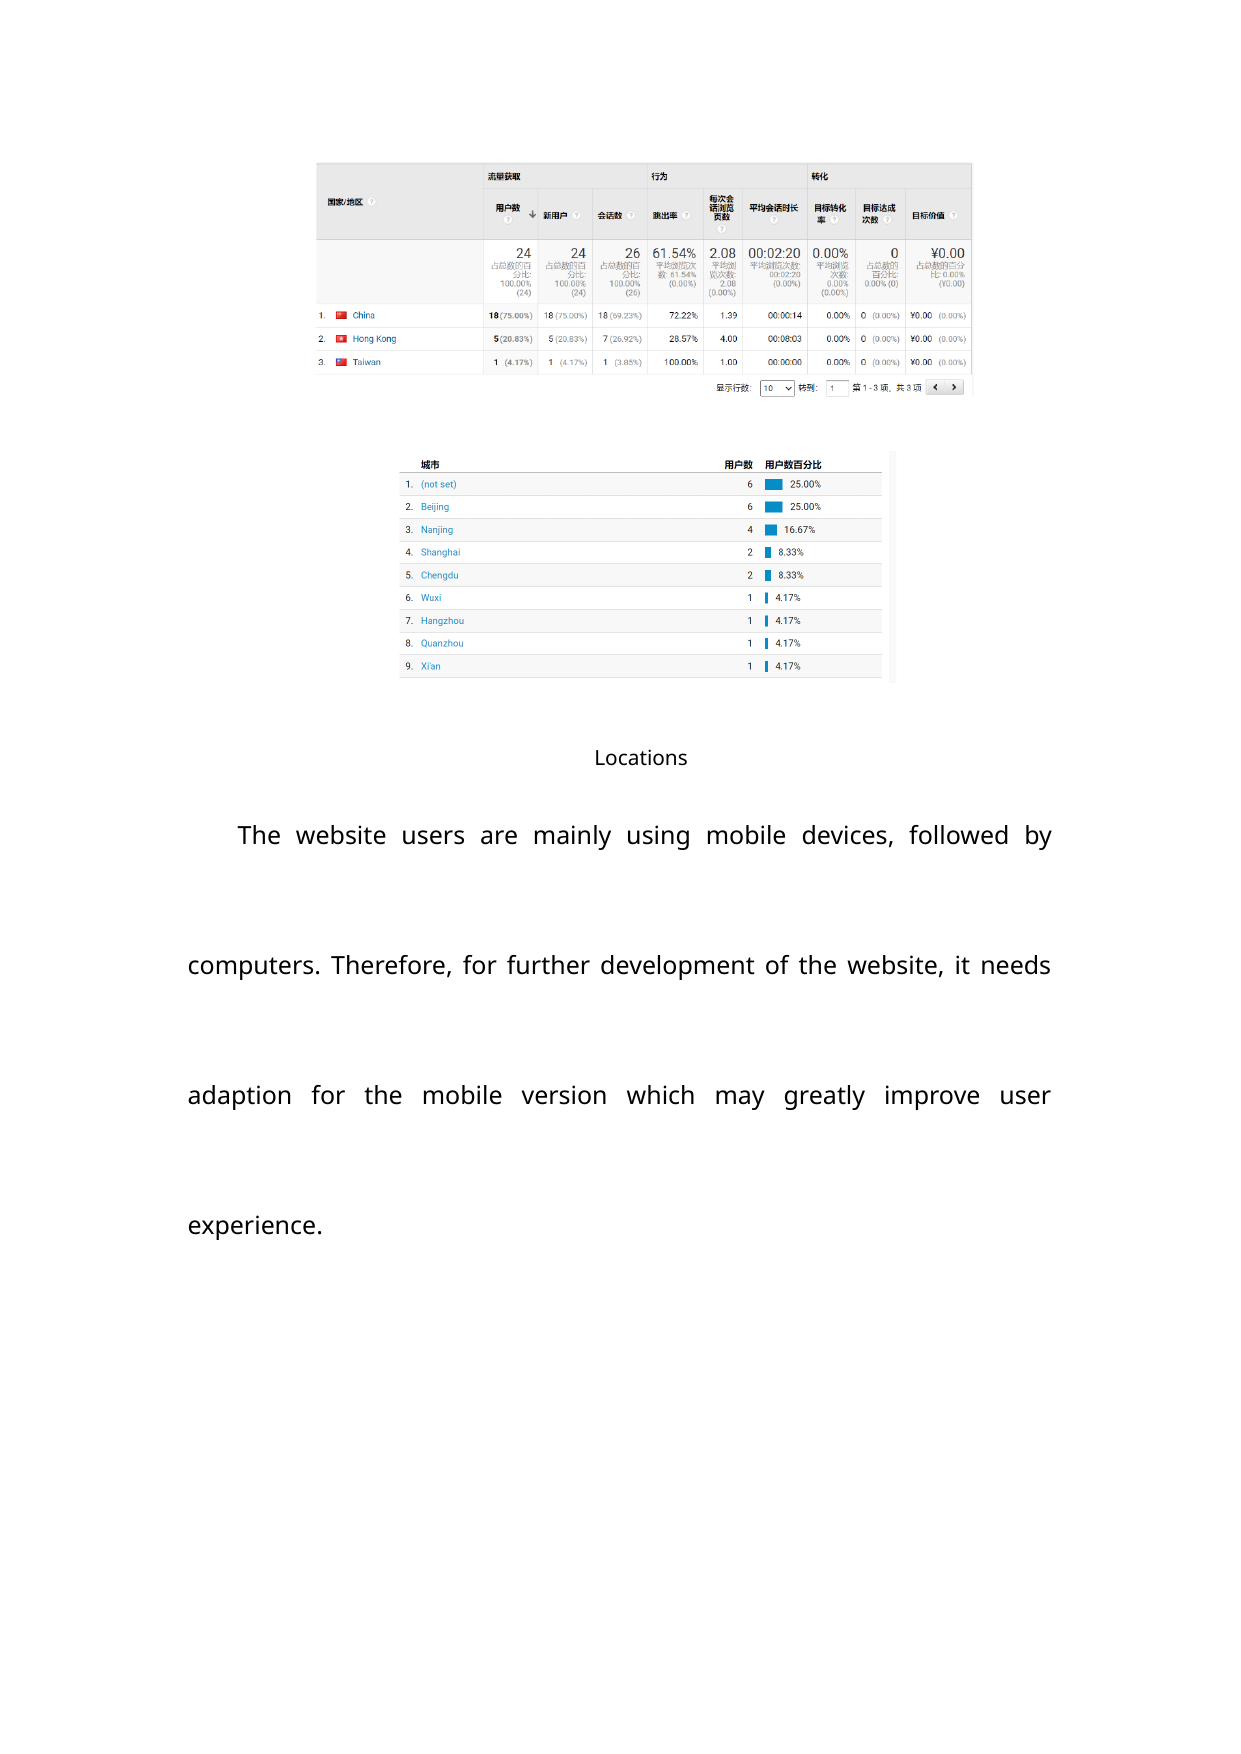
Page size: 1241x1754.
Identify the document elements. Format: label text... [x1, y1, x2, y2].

text Locations [187, 742, 1053, 774]
picture [316, 162, 974, 397]
text The website users are mainly using mobile devices, followed by computers. Therefore, for further development of the website, it needs adaption for the mobile version which may greatly improve user experience. [187, 802, 1053, 1257]
picture [393, 451, 897, 683]
